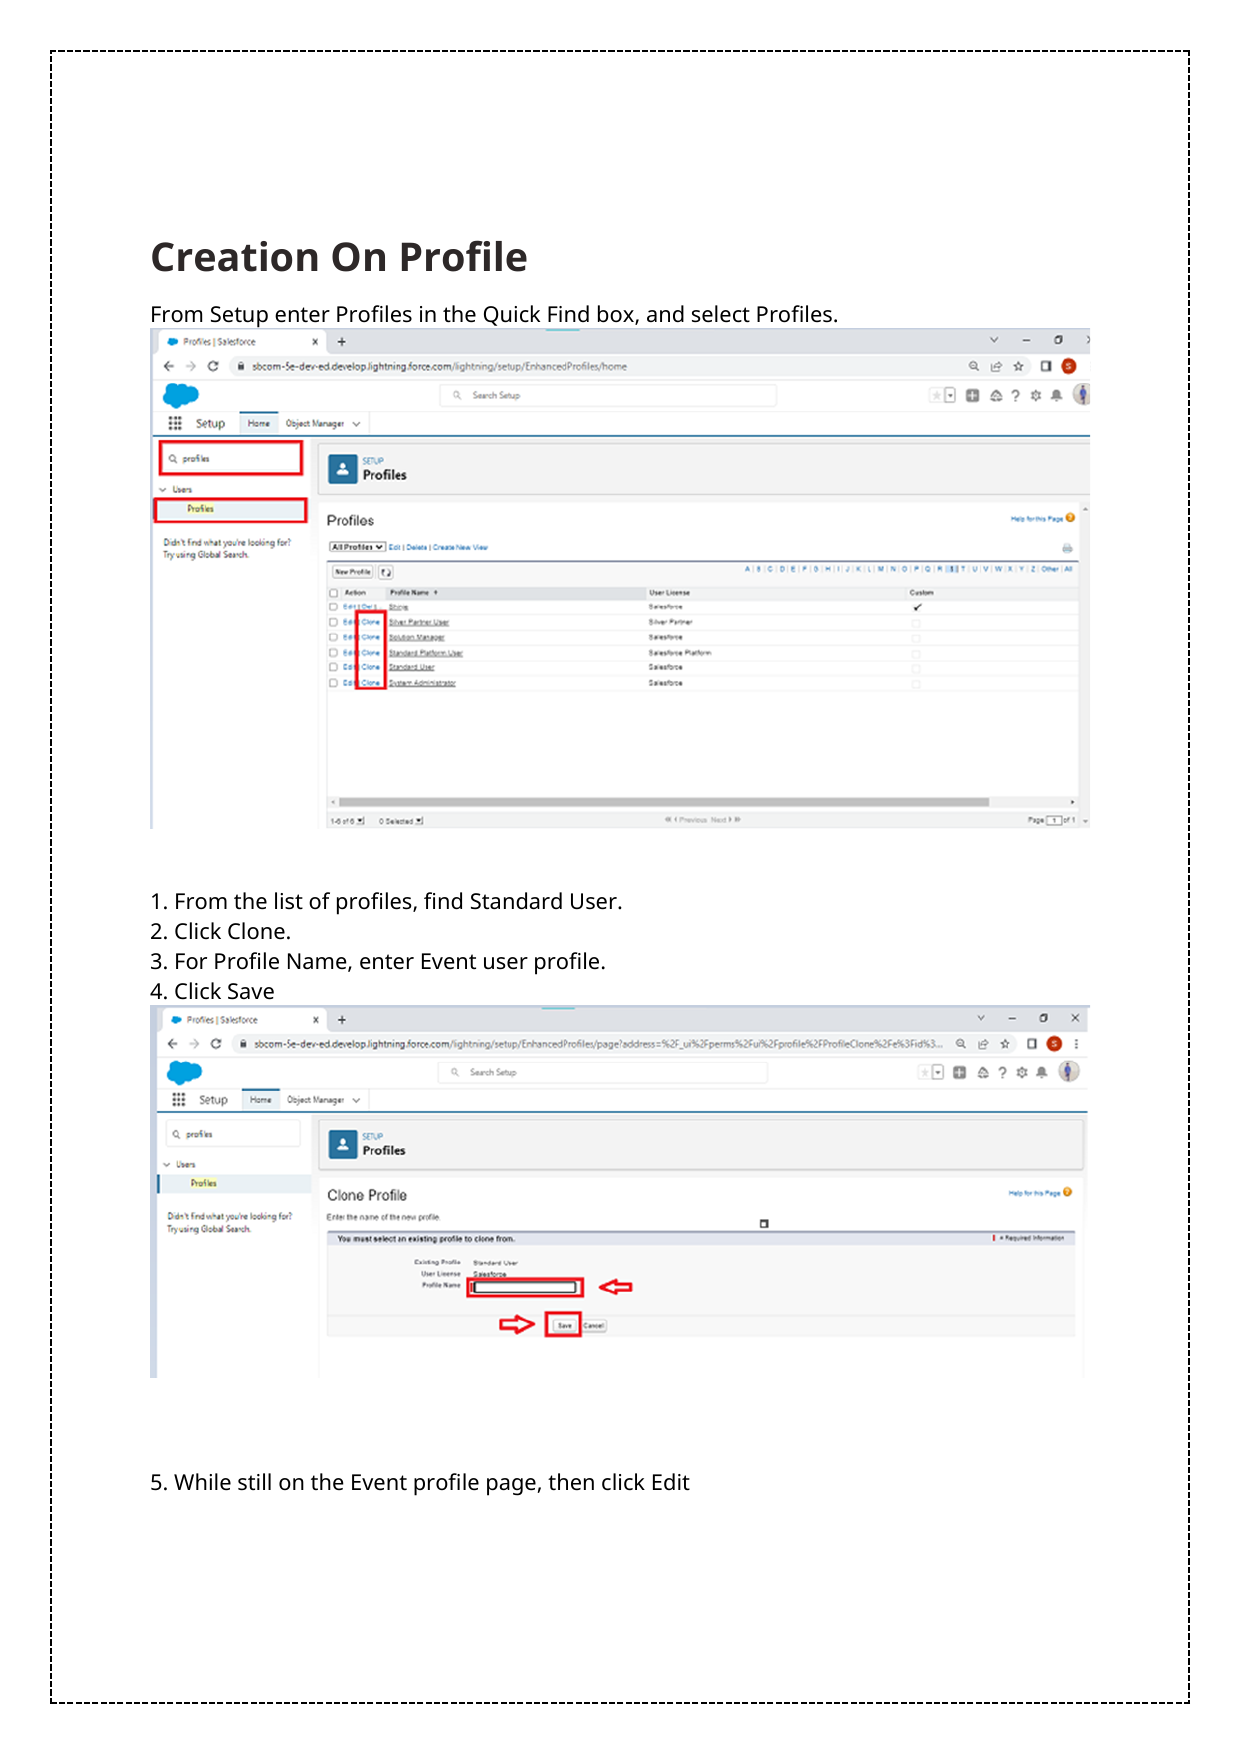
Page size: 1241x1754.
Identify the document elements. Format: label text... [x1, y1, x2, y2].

picture [150, 328, 1091, 829]
text 4. Click Save [150, 976, 1090, 1005]
text 3. For Profile Name, enter Event user profile. [150, 946, 1090, 976]
text Creation On Profile [150, 229, 1090, 283]
text 2. Click Clone. [150, 916, 1090, 946]
text From Setup enter Profiles in the Quick Find box, and select Profiles. [150, 298, 1090, 328]
text 5. While still on the Event profile page, then click Edit [150, 1378, 1090, 1497]
text 1. From the list of profiles, find Standard User. [150, 886, 1090, 916]
picture [150, 1005, 1091, 1378]
